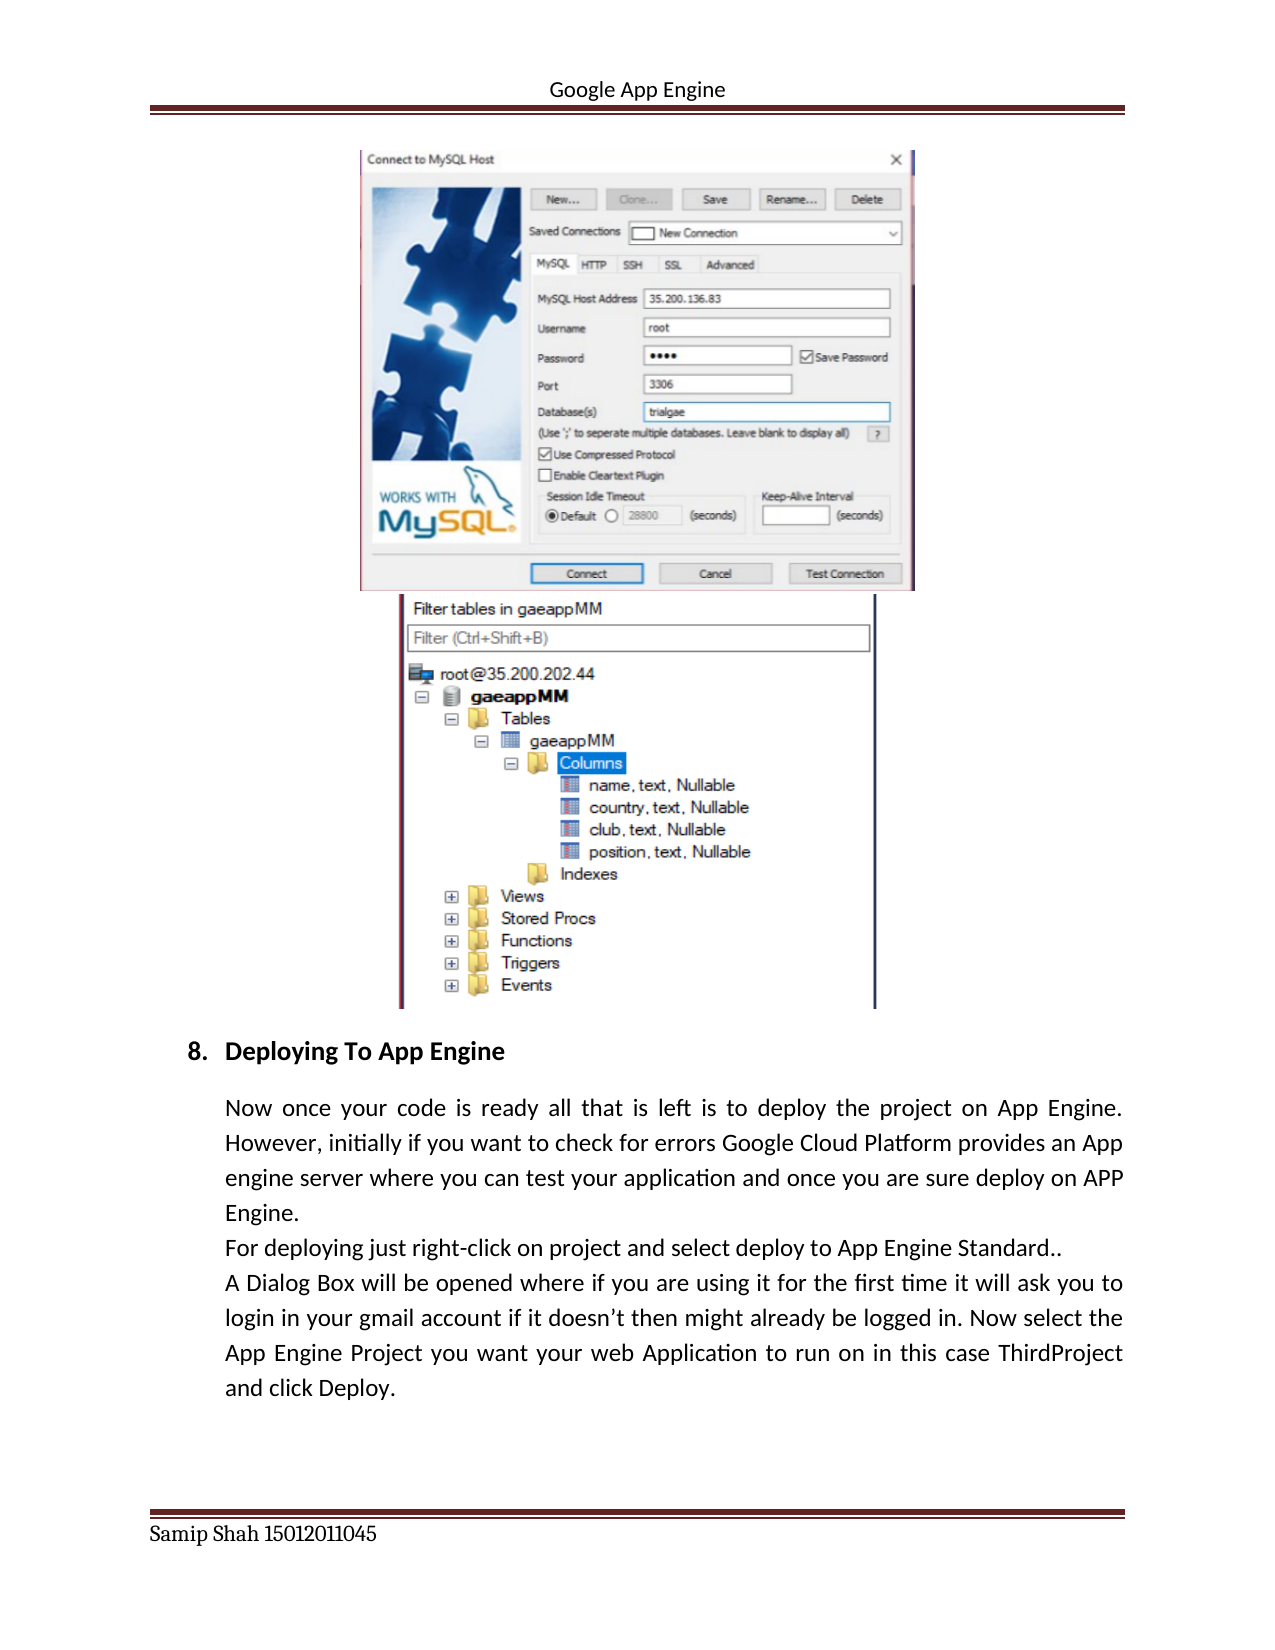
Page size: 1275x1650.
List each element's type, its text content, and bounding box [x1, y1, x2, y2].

list For deploying just right-click on project and select deploy to App Engine Standard.. [225, 1233, 1125, 1263]
list Now once your code is ready all that is left is to deploy the project on App Engine. However, initially if you want to check for errors Google Cloud Platform provides an App engine server where you can test your application and once you are sure deploy on APP Engine. [225, 1093, 1125, 1228]
picture [398, 594, 877, 1009]
list A Dialog Box will be opened where if you are using it for the first time it will ask you to login in your gmail account if it doesn’t then might already be logged in. Now select the App Engine Project you want your web Application to run on in this case ThirdProject and click Deploy. [225, 1268, 1125, 1403]
picture [360, 150, 915, 591]
list Deploying To App Engine [187, 1034, 1125, 1067]
